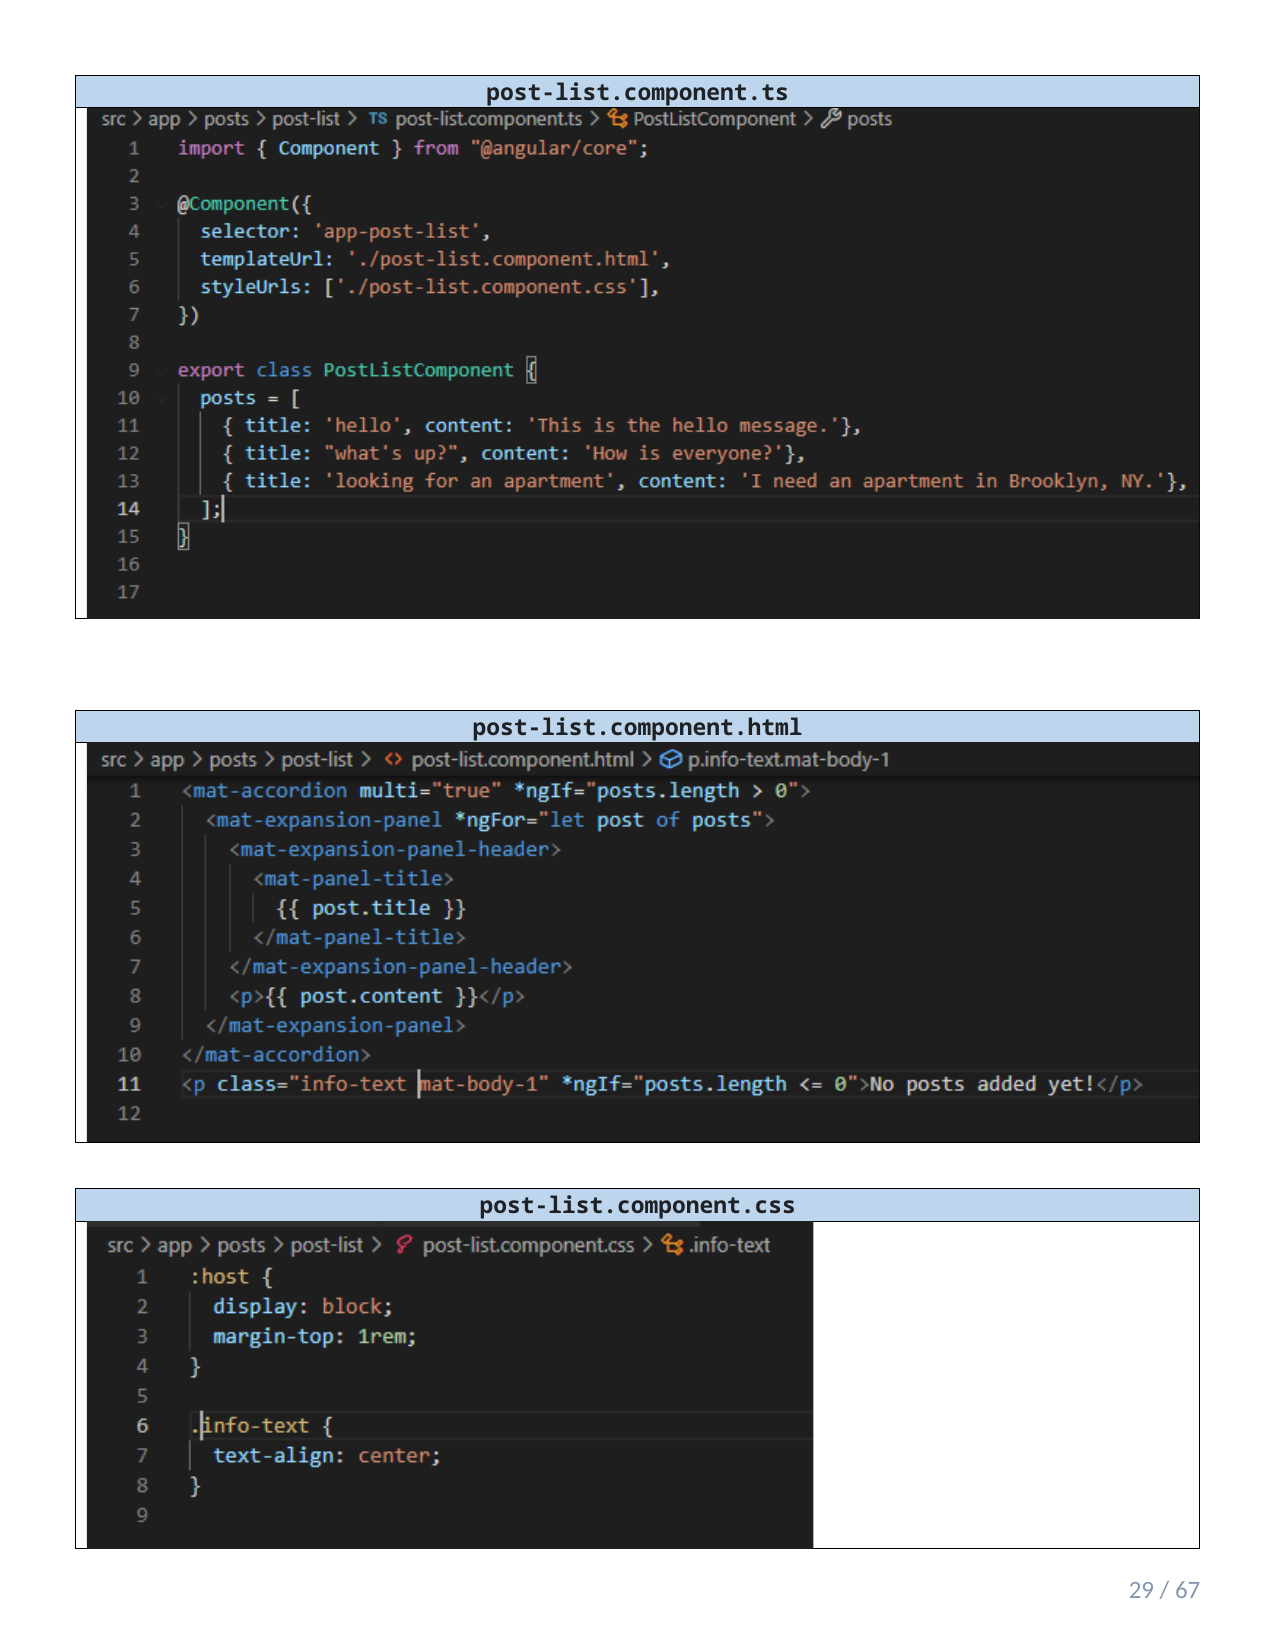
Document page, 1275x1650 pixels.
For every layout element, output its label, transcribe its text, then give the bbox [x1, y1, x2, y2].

picture [86, 742, 1200, 1142]
table_cell [76, 743, 86, 1142]
table_cell [76, 1222, 86, 1548]
table_header post-list.component.css [76, 1189, 1199, 1221]
table_cell [76, 108, 86, 618]
table_header post-list.component.ts [76, 76, 1199, 107]
table_cell [814, 1222, 1199, 1548]
picture [86, 1221, 814, 1549]
table_header post-list.component.html [76, 711, 1199, 742]
picture [86, 108, 1200, 619]
